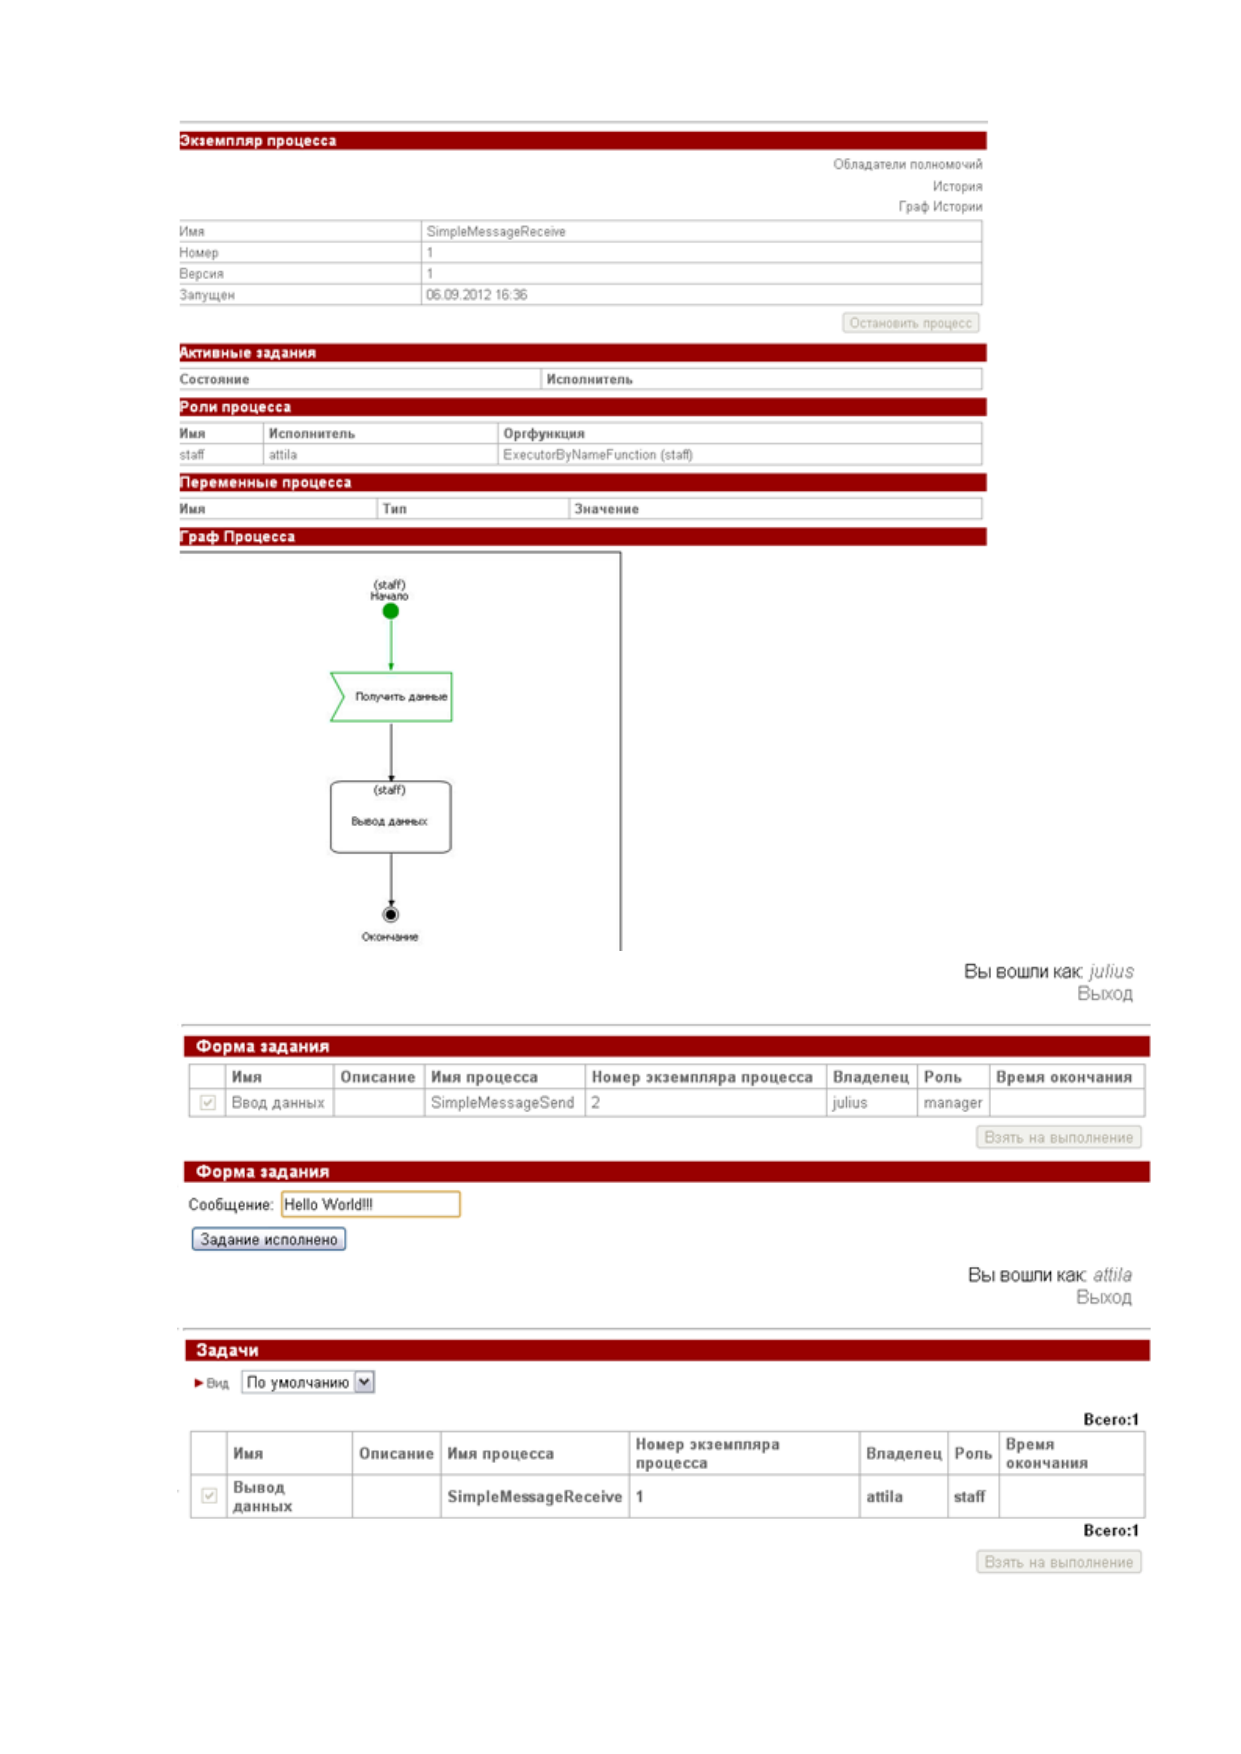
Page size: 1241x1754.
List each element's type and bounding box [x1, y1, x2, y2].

picture [177, 118, 989, 951]
picture [177, 1263, 1151, 1578]
picture [177, 955, 1151, 1260]
